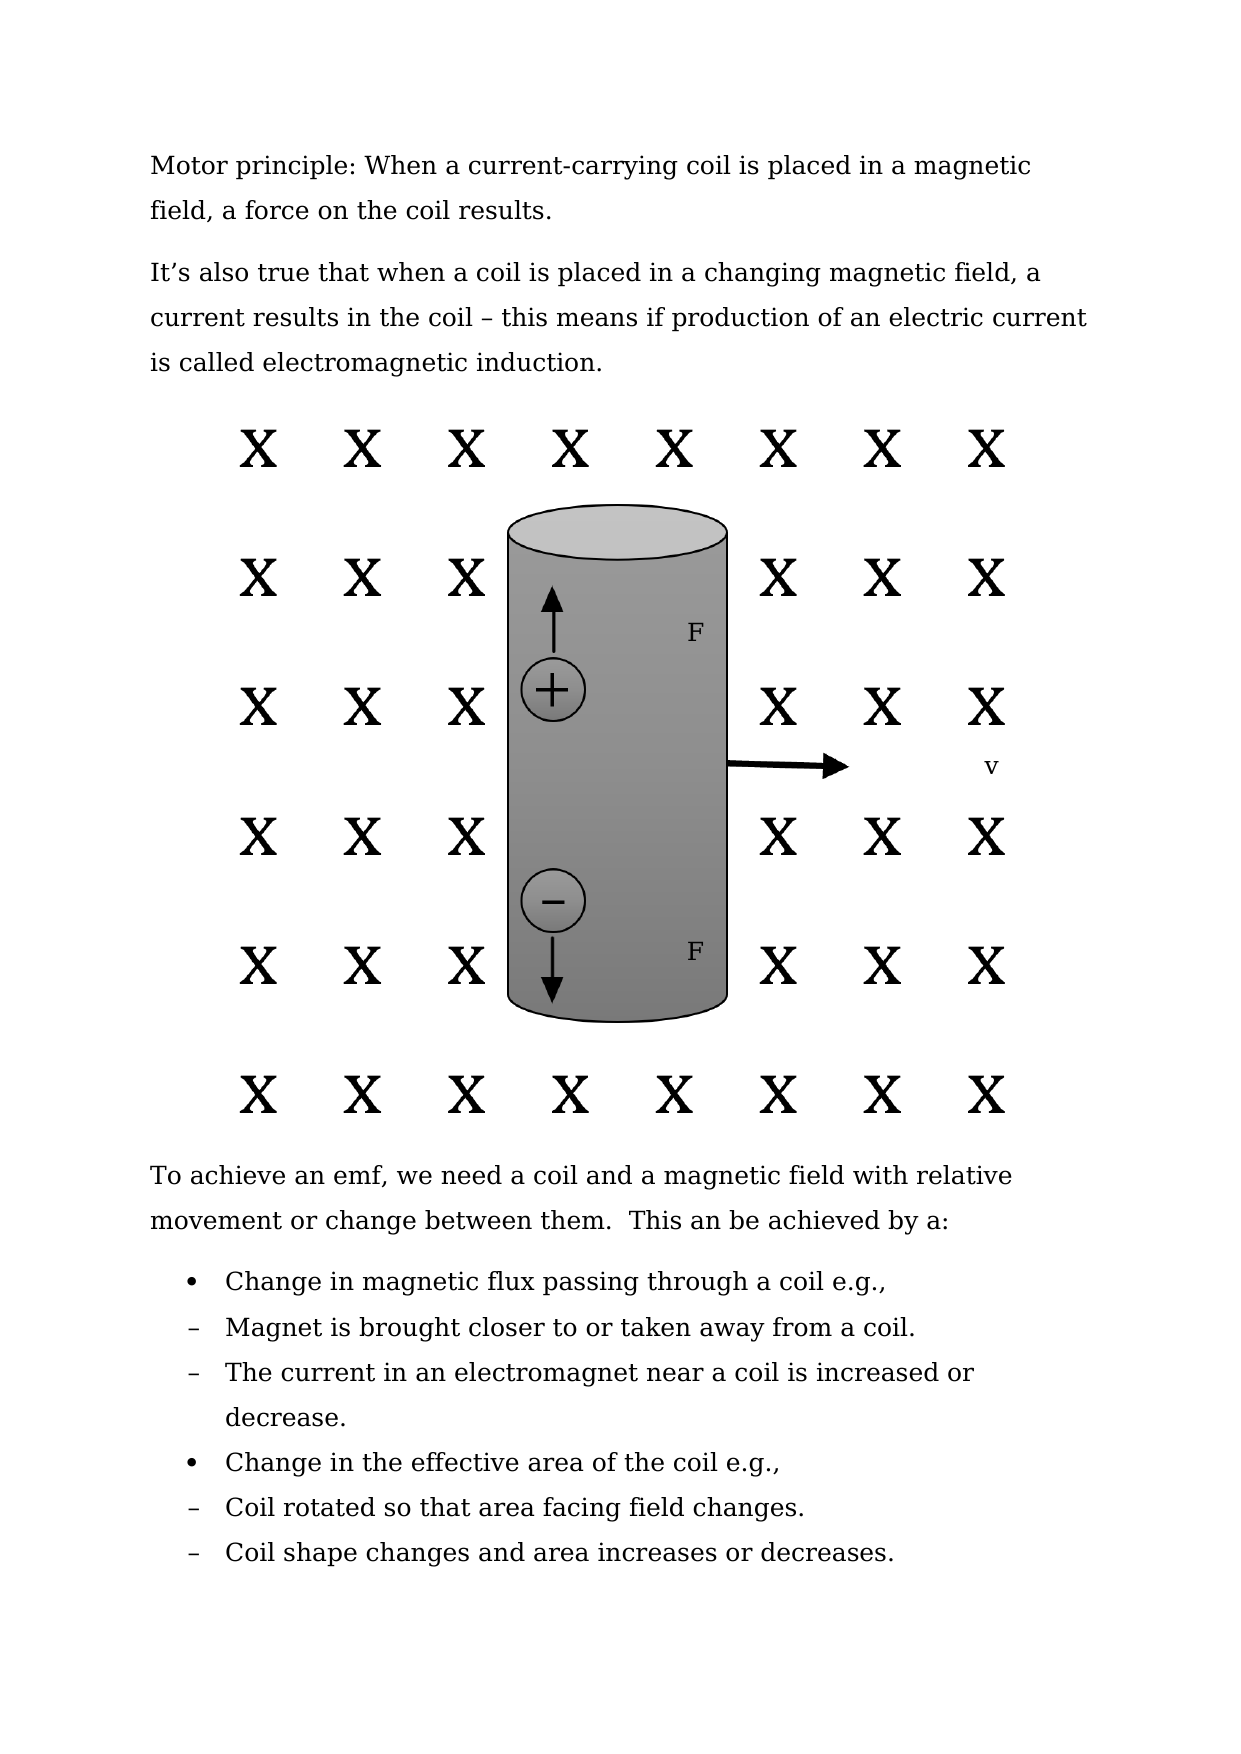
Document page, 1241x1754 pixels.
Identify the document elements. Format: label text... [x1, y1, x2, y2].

list Coil rotated so that area facing field changes. [187, 1492, 1090, 1522]
list The current in an electromagnet near a coil is increased or decrease. [187, 1356, 1090, 1431]
list Magnet is brought closer to or taken away from a coil. [187, 1311, 1090, 1341]
list Change in magnetic flux passing through a coil e.g., [187, 1266, 1090, 1296]
list Change in the effective area of the coil e.g., [187, 1446, 1090, 1476]
text It’s also true that when a coil is placed in a changing magnetic field, a current results in the coil – this means if production of an electric current is called electromagnetic induction. [150, 257, 1090, 377]
text Motor principle: When a current-carrying coil is placed in a magnetic field, a force on the coil results. [150, 150, 1090, 225]
picture [217, 408, 1023, 1129]
list Coil shape changes and area increases or decreases. [187, 1537, 1090, 1567]
text To achieve an emf, we need a coil and a magnetic field with relative movement or change between them. This an be achieved by a: [150, 1159, 1090, 1234]
